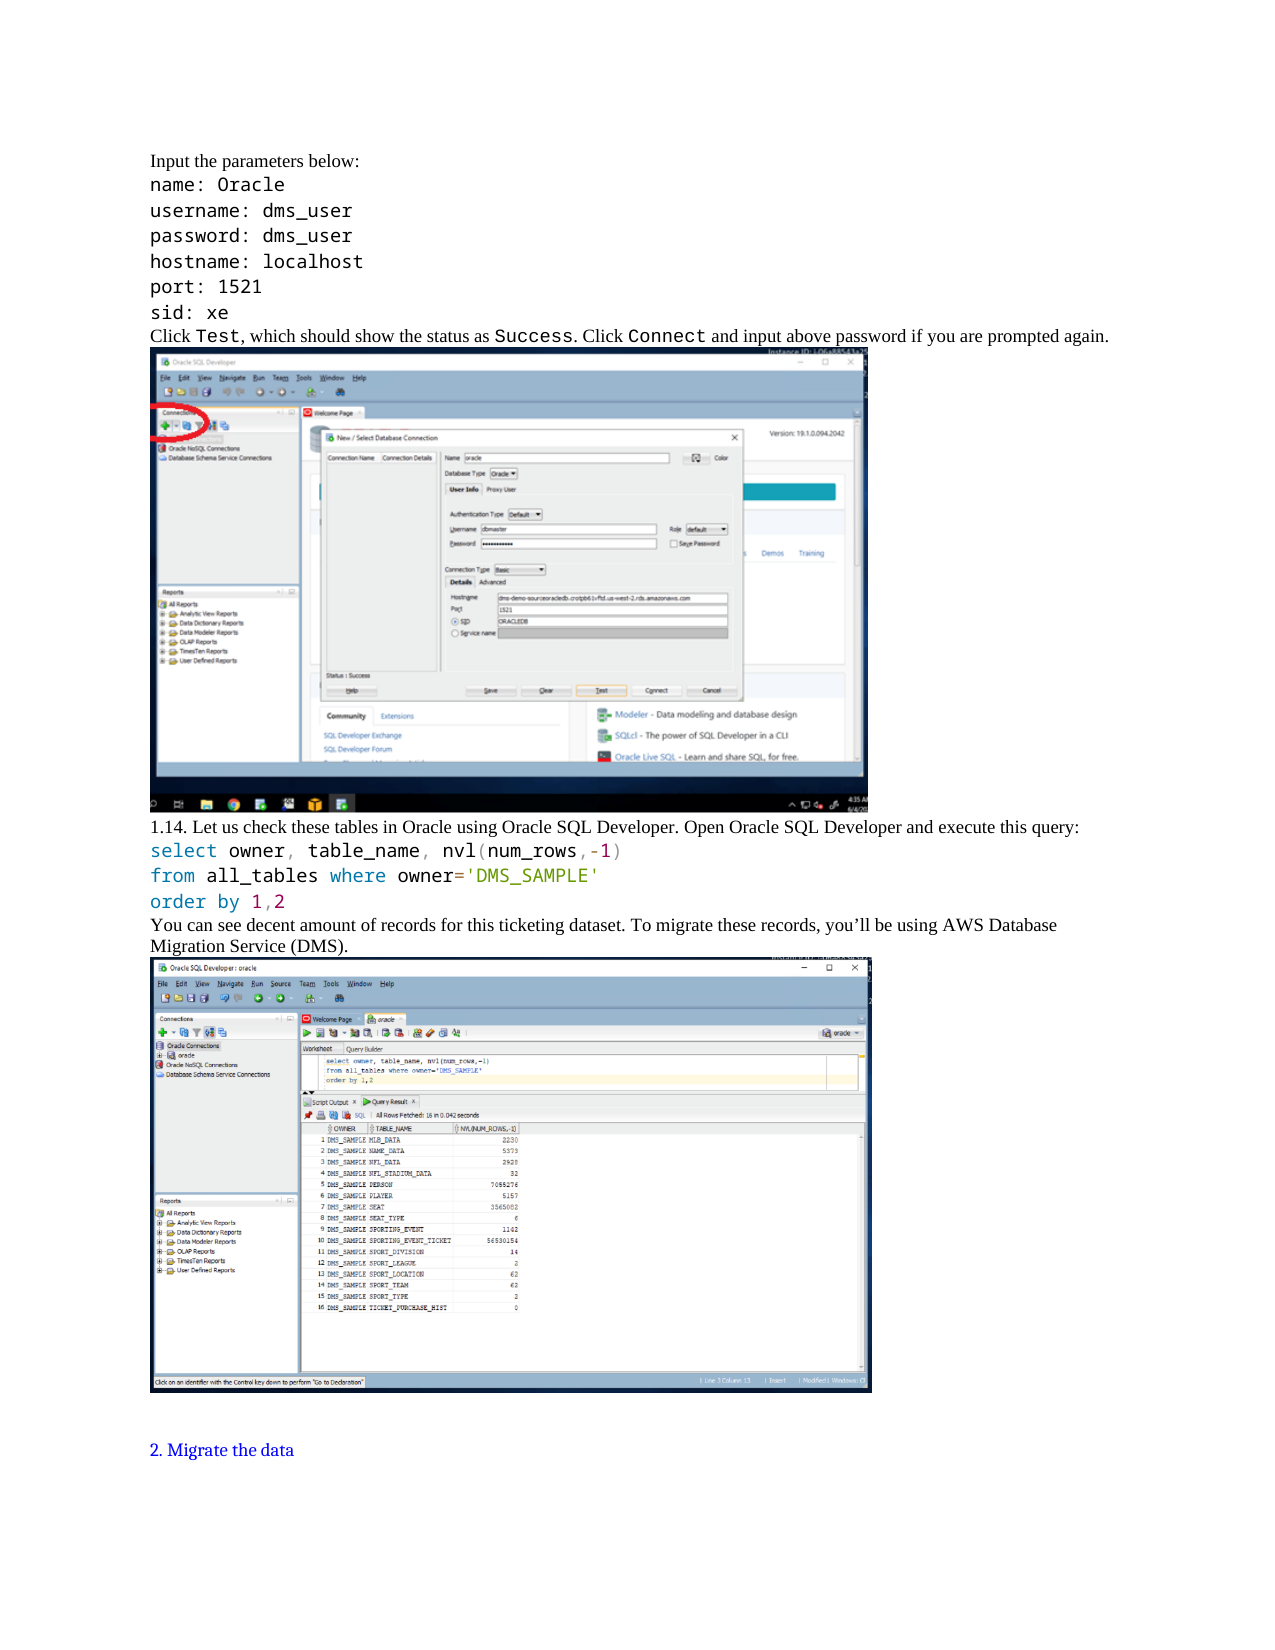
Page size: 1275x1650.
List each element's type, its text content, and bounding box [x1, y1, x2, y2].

text hostname: localhost [150, 248, 1125, 274]
text port: 1521 [150, 274, 1125, 299]
text from all_tables where owner='DMS_SAMPLE' [150, 863, 1125, 888]
picture [150, 347, 868, 816]
text You can see decent amount of records for this ticketing dataset. To migrate these records, you’ll be using AWS Database Migration Service (DMS). [150, 914, 1125, 957]
text order by 1,2 [150, 888, 1125, 914]
text 1.14. Let us check these tables in Oracle using Oracle SQL Developer. Open Oracle SQL Developer and execute this query: [150, 816, 1125, 837]
text username: dms_user [150, 197, 1125, 223]
text sid: xe [150, 299, 1125, 325]
text Click Test, which should show the status as Success. Click Connect and input above password if you are prompted again. [150, 325, 1125, 348]
text name: Oracle [150, 172, 1125, 197]
text Input the parameters below: [150, 150, 1125, 172]
text select owner, table_name, nvl(num_rows,-1) [150, 837, 1125, 863]
picture [150, 957, 872, 1393]
text password: dms_user [150, 223, 1125, 248]
subtitle 2. Migrate the data [150, 1439, 1125, 1461]
